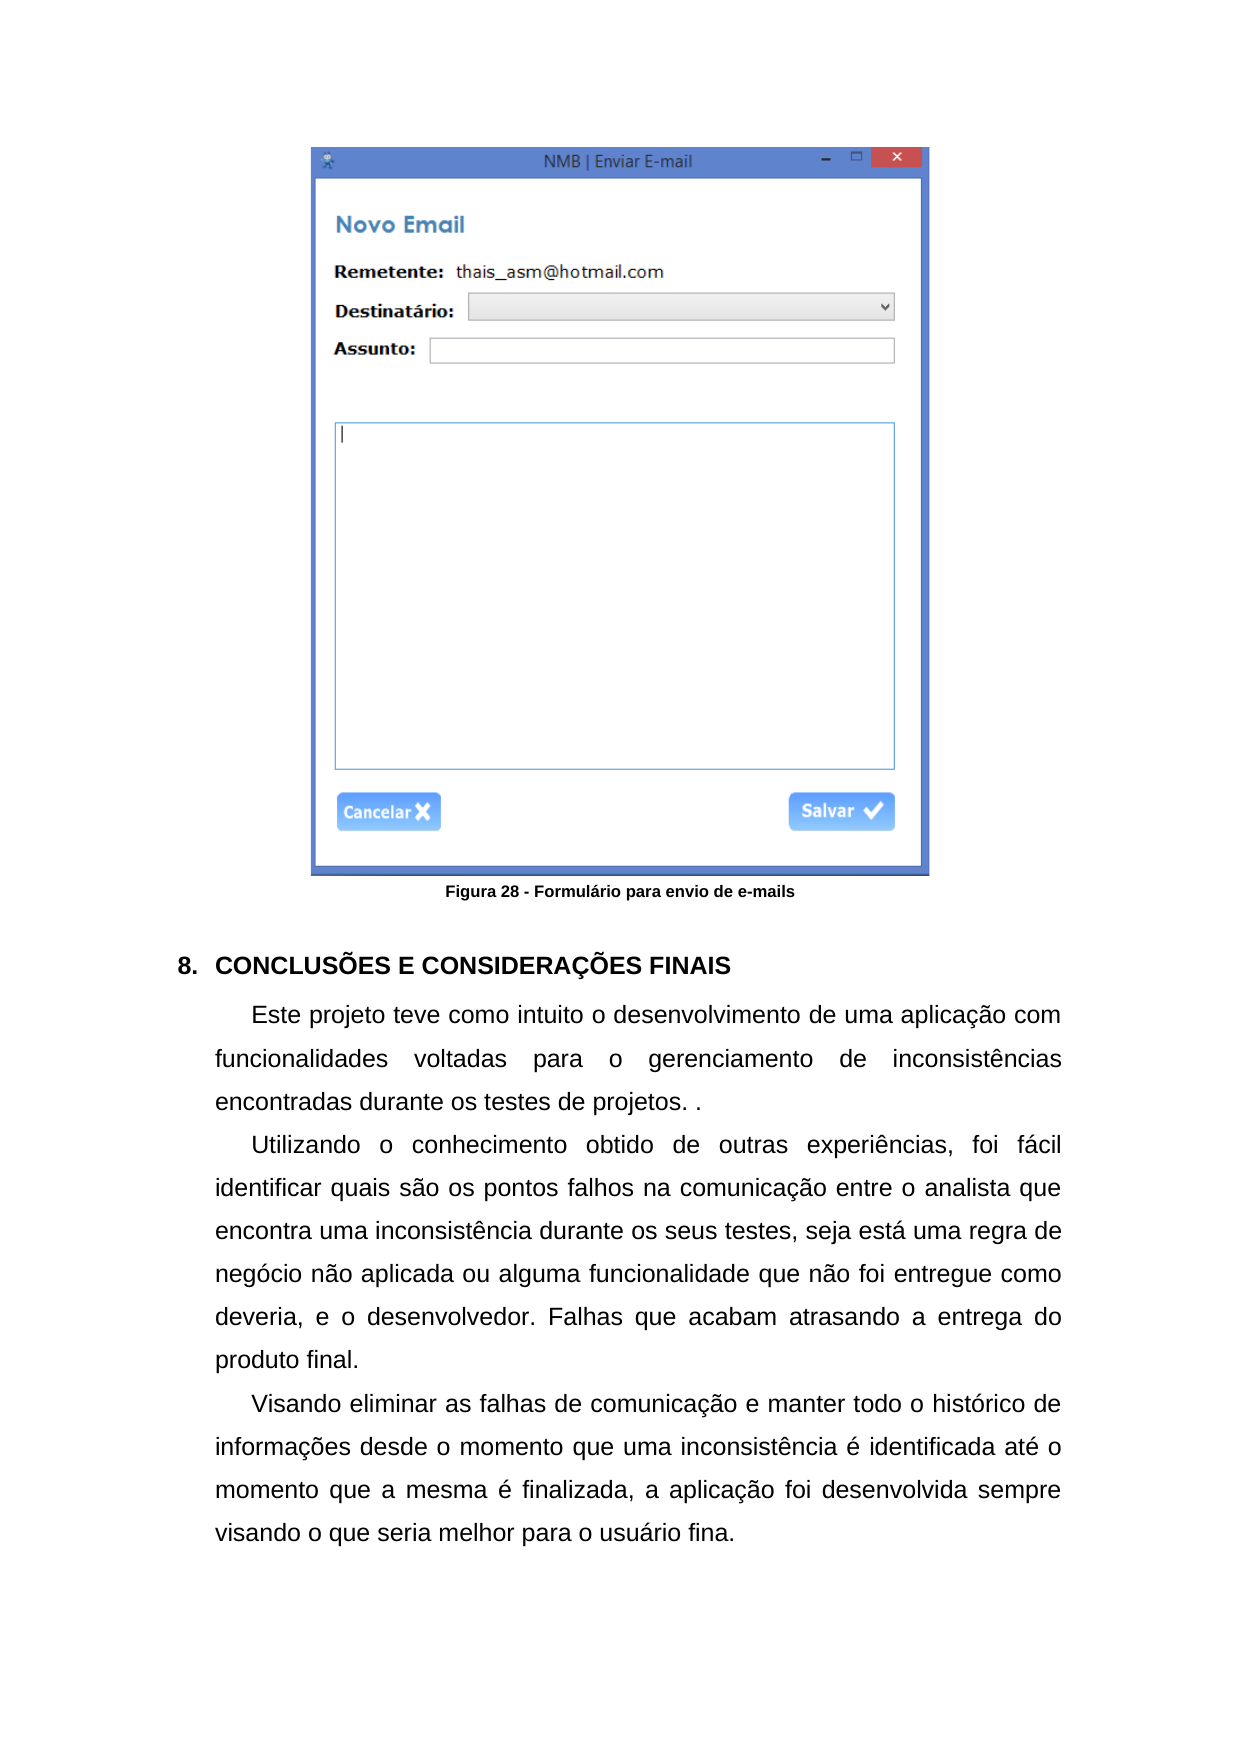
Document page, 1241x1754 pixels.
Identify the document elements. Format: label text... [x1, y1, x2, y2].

list Visando eliminar as falhas de comunicação e manter todo o histórico de informações desde o momento que uma inconsistência é identificada até o momento que a mesma é finalizada, a aplicação foi desenvolvida sempre visando o que seria melhor para o usuário fina. [215, 1389, 1063, 1547]
subtitle CONCLUSÕES E CONSIDERAÇÕES FINAIS [177, 951, 1063, 980]
list Utilizando o conhecimento obtido de outras experiências, foi fácil identificar quais são os pontos falhos na comunicação entre o analista que encontra uma inconsistência durante os seus testes, seja está uma regra de negócio não aplicada ou alguma funcionalidade que não foi entregue como deveria, e o desenvolvedor. Falhas que acabam atrasando a entrega do produto final. [215, 1130, 1063, 1374]
list Este projeto teve como intuito o desenvolvimento de uma aplicação com funcionalidades voltadas para o gerenciamento de inconsistências encontradas durante os testes de projetos. . [215, 1001, 1063, 1116]
picture [310, 147, 930, 876]
